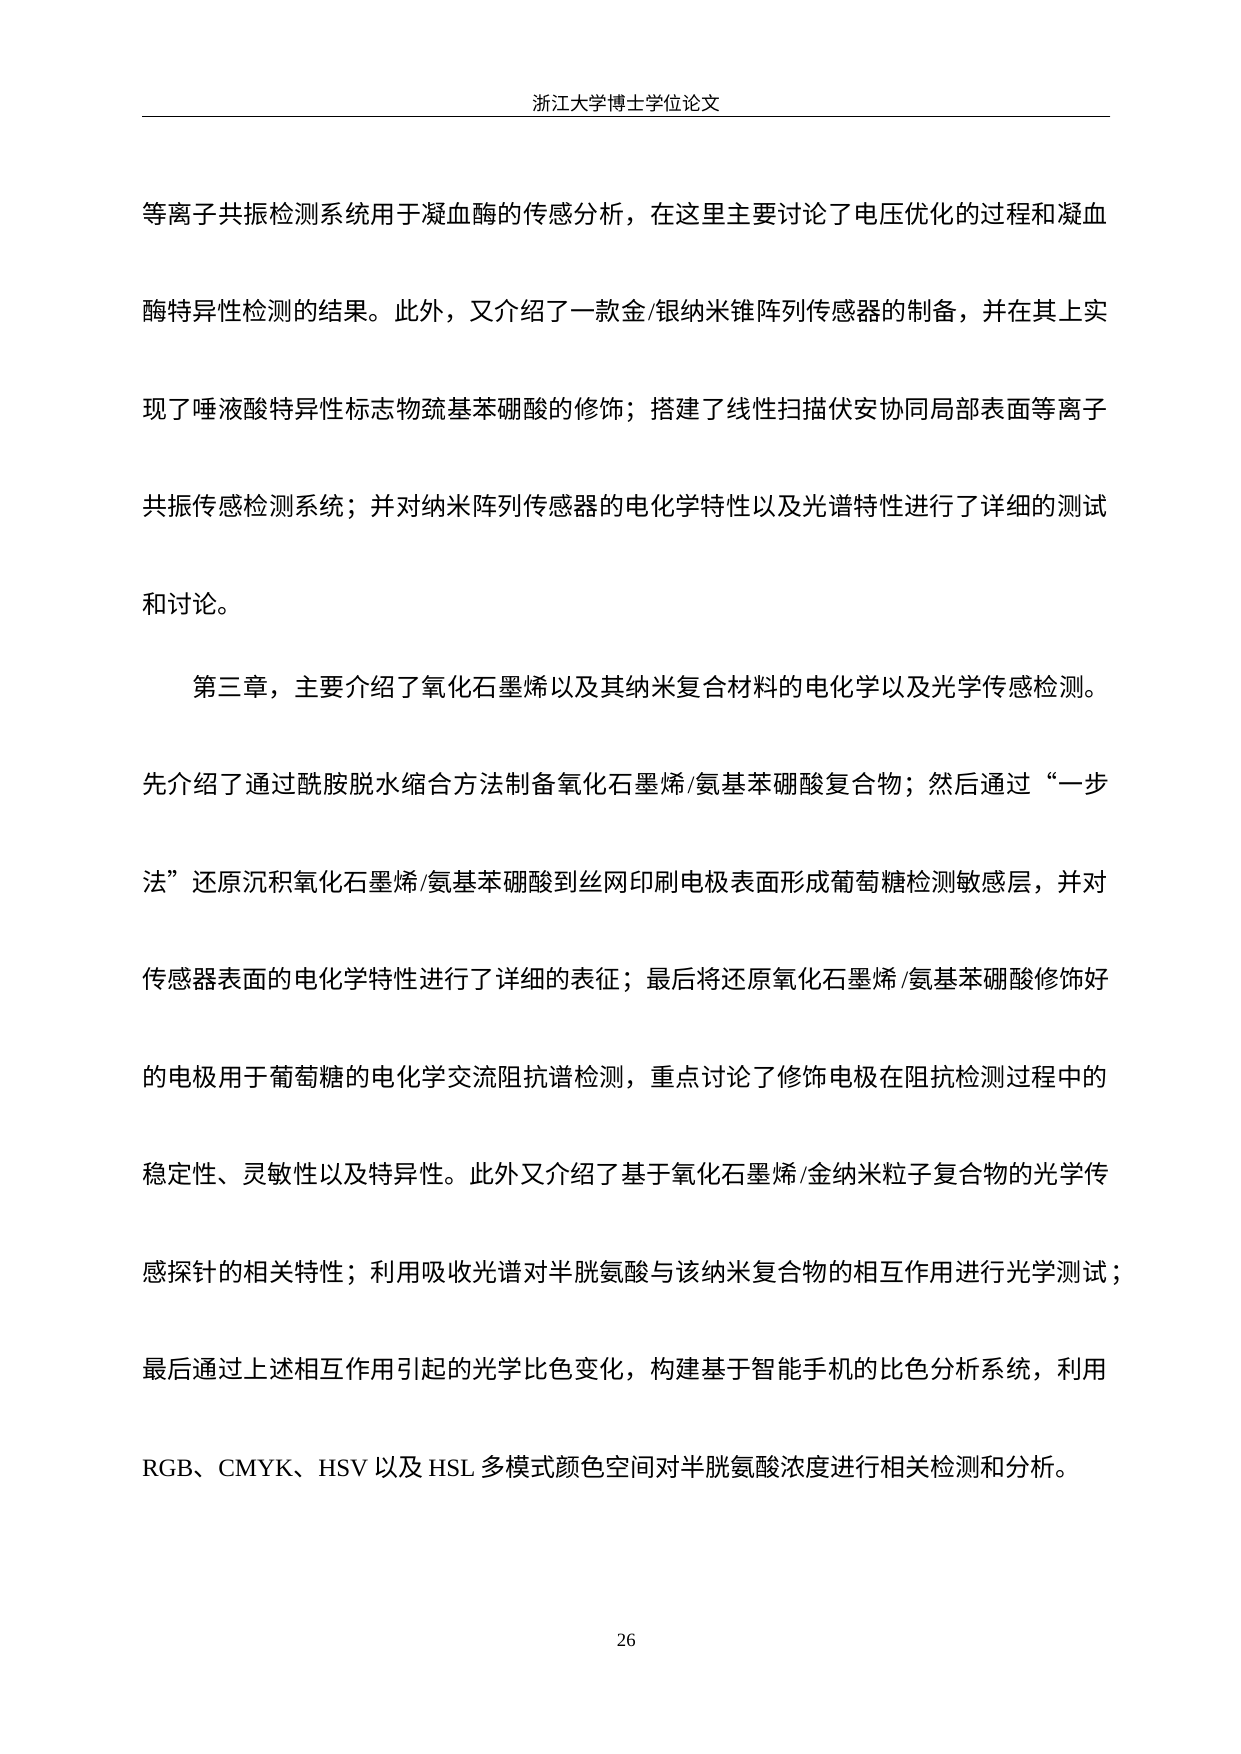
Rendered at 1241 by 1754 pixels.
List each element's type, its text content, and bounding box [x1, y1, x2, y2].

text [142, 180, 1110, 635]
text 第三章，主要介绍了氧化石墨烯以及其纳米复合材料的电化学以及光学传感检测。先介绍了通过酰胺脱水缩合方法制备氧化石墨烯/氨基苯硼酸复合物；然后通过“一步法”还原沉积氧化石墨烯/氨基苯硼酸到丝网印刷电极表面形成葡萄糖检测敏感层，并对传感器表面的电化学特性进行了详细的表征；最后将还原氧化石墨烯/氨基苯硼酸修饰好的电极用于葡萄糖的电化学交流阻抗谱检测，重点讨论了修饰电极在阻抗检测过程中的稳定性、灵敏性以及特异性。此外又介绍了基于氧化石墨烯/金纳米粒子复合物的光学传感探针的相关特性；利用吸收光谱对半胱氨酸与该纳米复合物的相互作用进行光学测试；最后通过上述相互作用引起的光学比色变化，构建基于智能手机的比色分析系统，利用RGB、CMYK、HSV以及HSL多模式颜色空间对半胱氨酸浓度进行相关检测和分析。 [142, 653, 1110, 1498]
